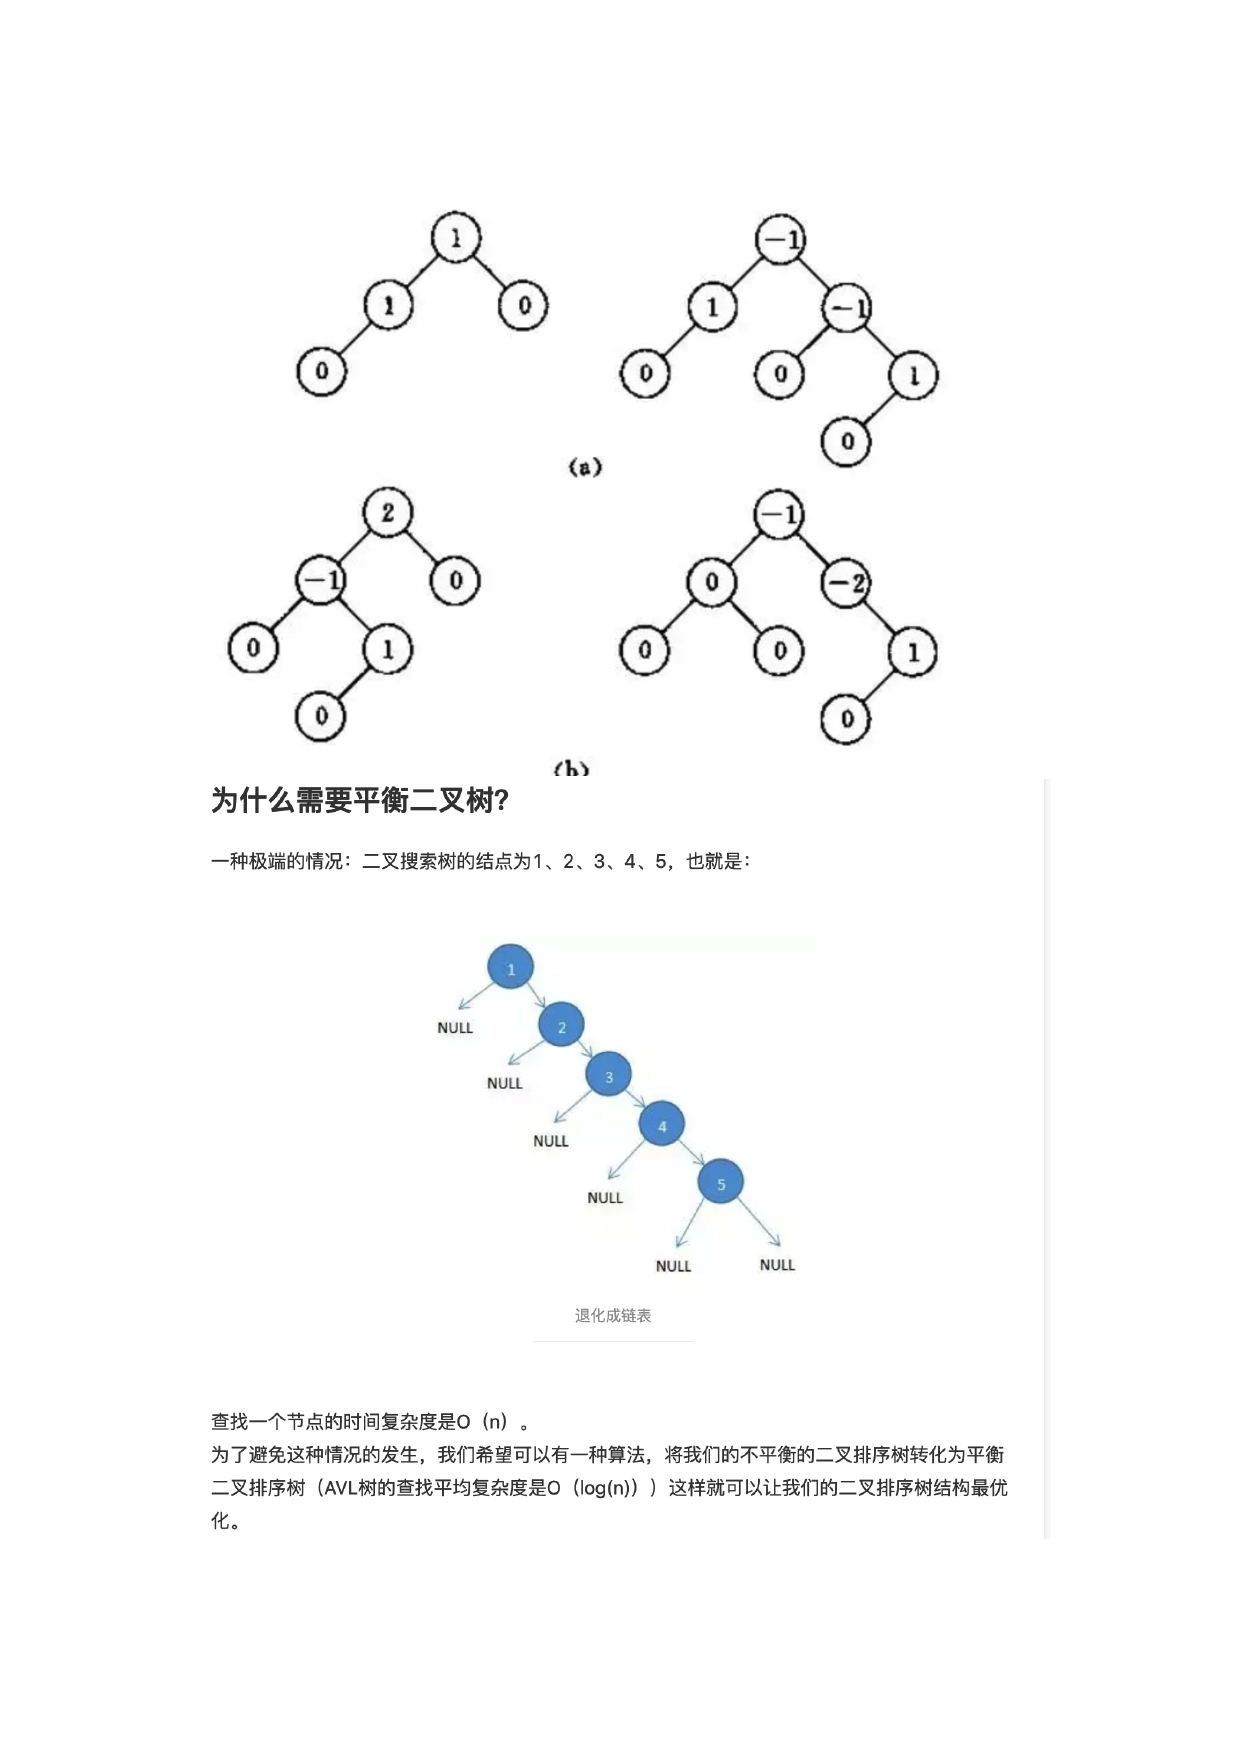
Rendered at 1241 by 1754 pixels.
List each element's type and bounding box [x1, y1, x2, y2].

picture [187, 779, 1051, 1539]
picture [187, 162, 1051, 776]
